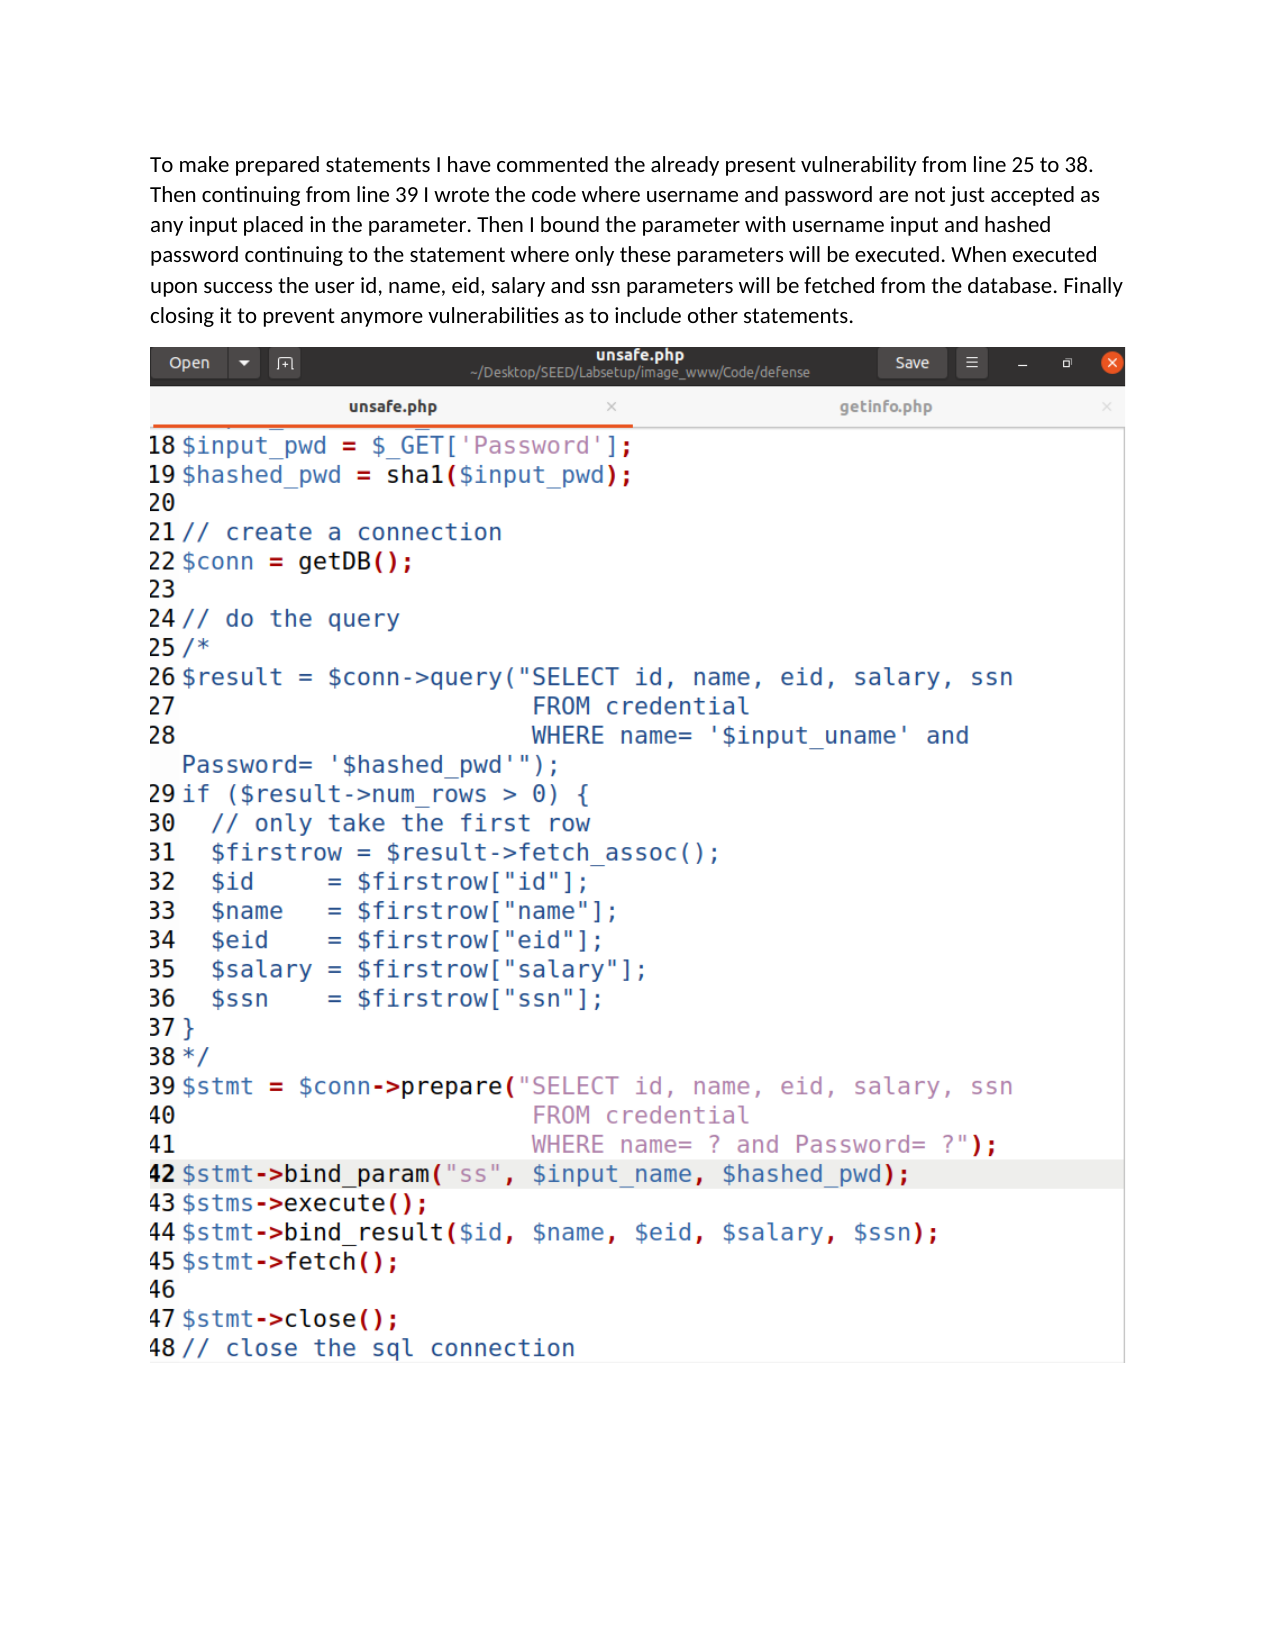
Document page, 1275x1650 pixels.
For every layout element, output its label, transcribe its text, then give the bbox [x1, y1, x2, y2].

text To make prepared statements I have commented the already present vulnerability from line 25 to 38. Then continuing from line 39 I wrote the code where username and password are not just accepted as any input placed in the parameter. Then I bound the parameter with username input and hashed password continuing to the statement where only these parameters will be executed. When executed upon success the user id, name, eid, salary and ssn parameters will be fetched from the database. Finally closing it to prevent anymore vulnerabilities as to include other statements. [150, 150, 1125, 329]
picture [150, 347, 1125, 1363]
